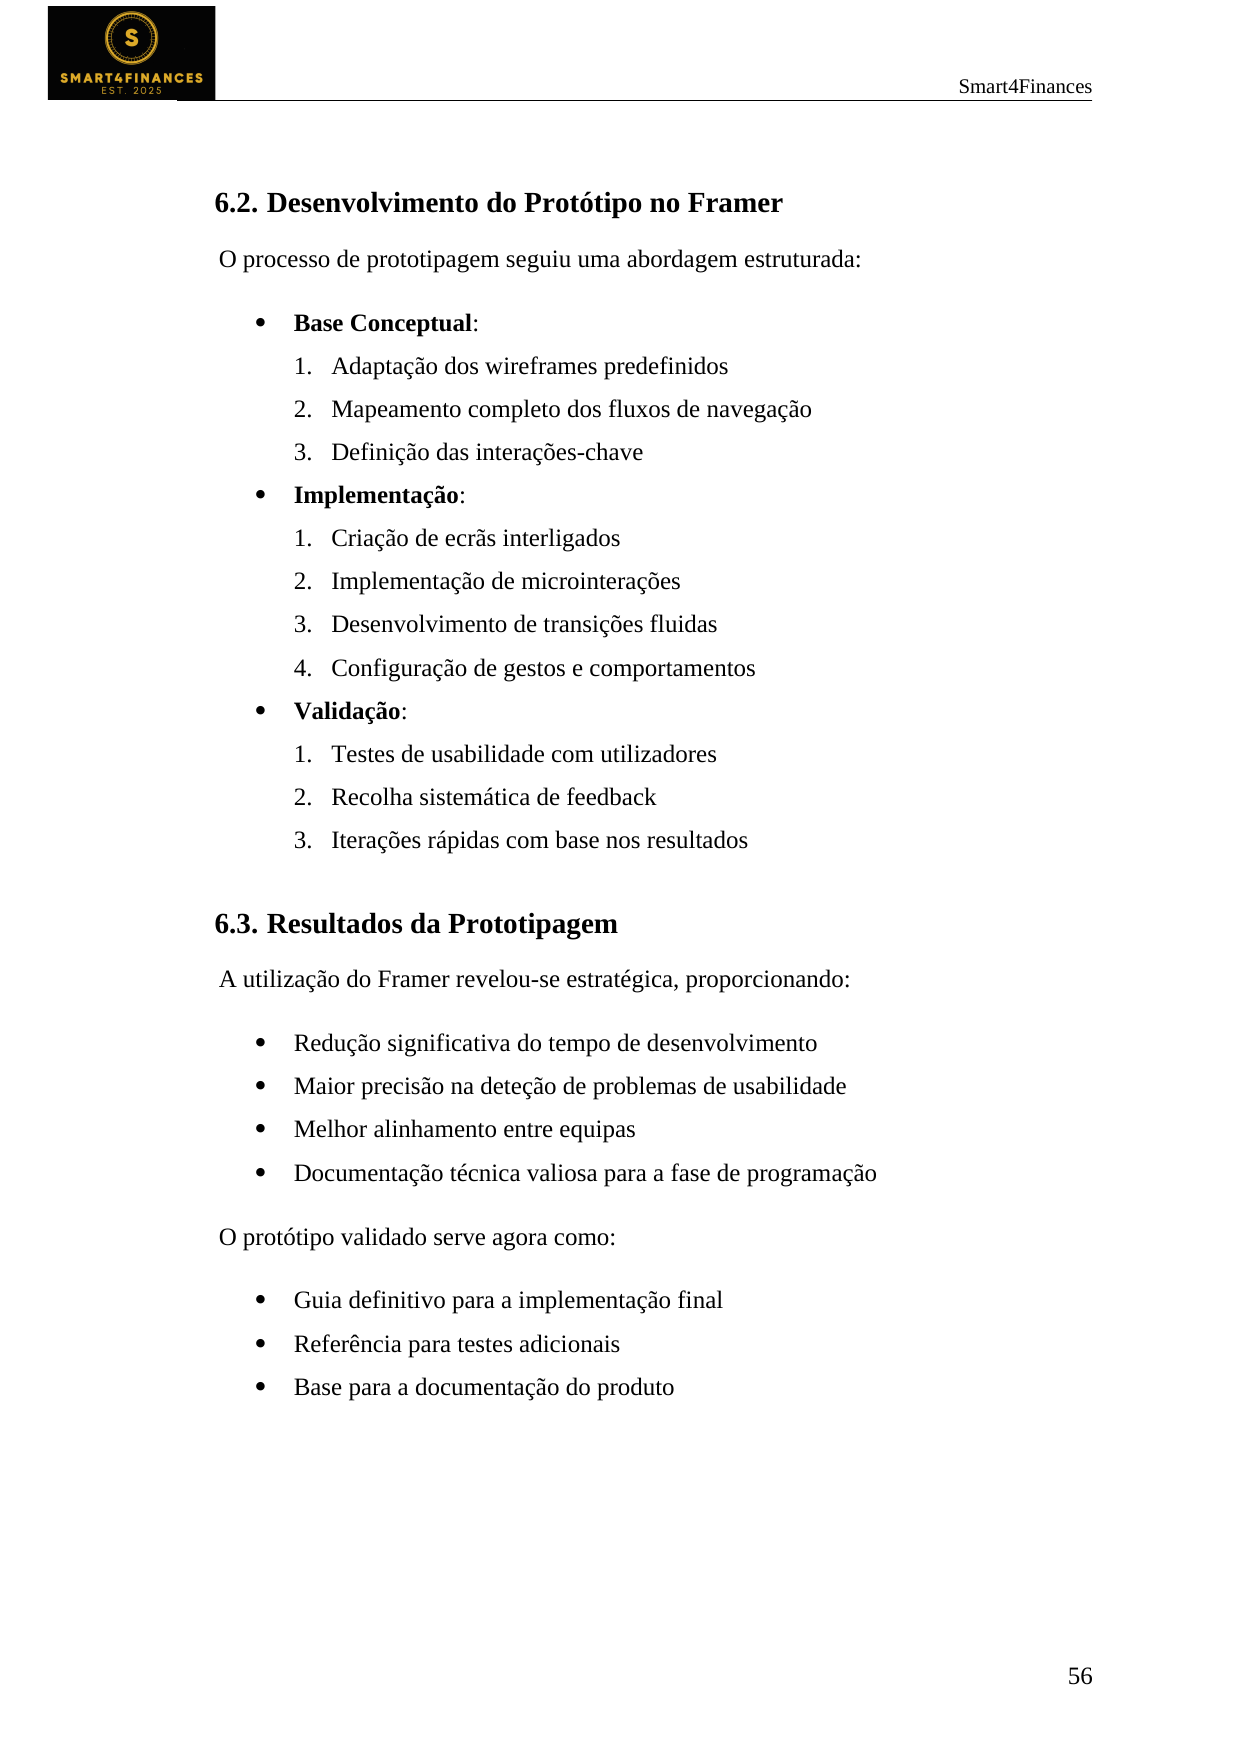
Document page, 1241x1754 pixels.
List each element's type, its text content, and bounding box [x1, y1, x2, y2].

list Guia definitivo para a implementação final [256, 1286, 1092, 1314]
list Adaptação dos wireframes predefinidos [293, 351, 1092, 379]
list Referência para testes adicionais [256, 1329, 1092, 1357]
list Configuração de gestos e comportamentos [293, 653, 1092, 681]
list Base Conceptual: [256, 308, 1092, 336]
text O protótipo validado serve agora como: [177, 1222, 1092, 1250]
list Maior precisão na deteção de problemas de usabilidade [256, 1071, 1092, 1100]
picture [47, 6, 216, 100]
list Iterações rápidas com base nos resultados [293, 825, 1092, 854]
list Base para a documentação do produto [256, 1372, 1092, 1401]
text O processo de prototipagem seguiu uma abordagem estruturada: [177, 244, 1092, 272]
list Criação de ecrãs interligados [293, 523, 1092, 552]
list Implementação: [256, 480, 1092, 509]
list Desenvolvimento de transições fluidas [293, 609, 1092, 638]
text A utilização do Framer revelou-se estratégica, proporcionando: [177, 964, 1092, 993]
subtitle Desenvolvimento do Protótipo no Framer [214, 185, 1092, 219]
list Testes de usabilidade com utilizadores [293, 739, 1092, 768]
list Definição das interações-chave [293, 437, 1092, 466]
list Recolha sistemática de feedback [293, 782, 1092, 811]
list Implementação de microinterações [293, 566, 1092, 595]
list Redução significativa do tempo de desenvolvimento [256, 1028, 1092, 1057]
list Documentação técnica valiosa para a fase de programação [256, 1158, 1092, 1186]
list Mapeamento completo dos fluxos de navegação [293, 394, 1092, 423]
list Validação: [256, 696, 1092, 724]
subtitle Resultados da Prototipagem [214, 906, 1092, 939]
list Melhor alinhamento entre equipas [256, 1114, 1092, 1143]
